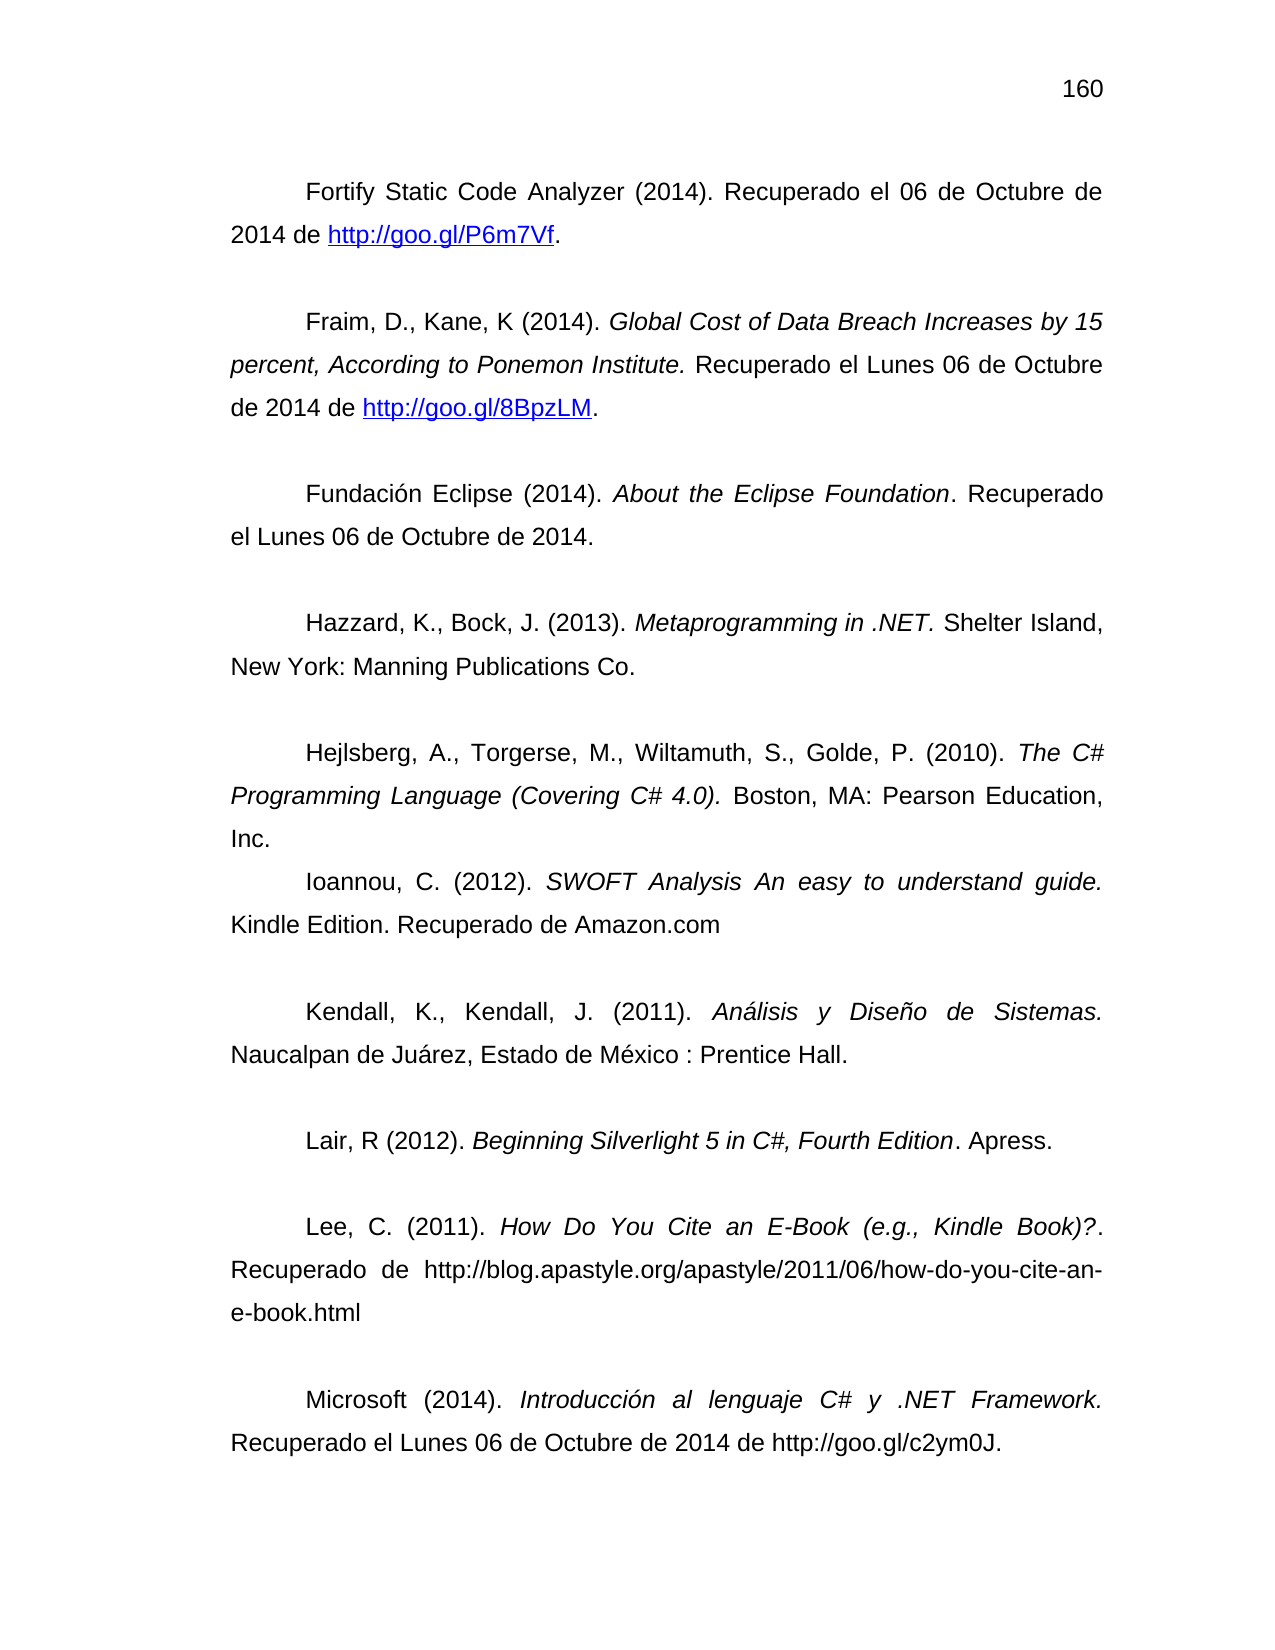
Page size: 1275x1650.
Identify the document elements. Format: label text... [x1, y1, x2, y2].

text Lair, R (2012). Beginning Silverlight 5 in C#, Fourth Edition. Apress. [230, 1126, 1104, 1155]
text Hazzard, K., Bock, J. (2013). Metaprogramming in .NET. Shelter Island, New York: Manning Publications Co. [230, 608, 1104, 680]
text Fortify Static Code Analyzer (2014). Recuperado el 06 de Octubre de 2014 de http://goo.gl/P6m7Vf. [230, 177, 1104, 249]
text Lee, C. (2011). How Do You Cite an E-Book (e.g., Kindle Book)?. Recuperado de http://blog.apastyle.org/apastyle/2011/06/how-do-you-cite-an-e-book.html [230, 1212, 1104, 1327]
text Hejlsberg, A., Torgerse, M., Wiltamuth, S., Golde, P. (2010). The C# Programming Language (Covering C# 4.0). Boston, MA: Pearson Education, Inc. [230, 738, 1104, 853]
text Ioannou, C. (2012). SWOFT Analysis An easy to understand guide. Kindle Edition. Recuperado de Amazon.com [230, 867, 1104, 939]
text Fraim, D., Kane, K (2014). Global Cost of Data Breach Increases by 15 percent, According to Ponemon Institute. Recuperado el Lunes 06 de Octubre de 2014 de http://goo.gl/8BpzLM. [230, 307, 1104, 422]
text Microsoft (2014). Introducción al lenguaje C# y .NET Framework. Recuperado el Lunes 06 de Octubre de 2014 de http://goo.gl/c2ym0J. [230, 1385, 1104, 1457]
text Kendall, K., Kendall, J. (2011). Análisis y Diseño de Sistemas. Naucalpan de Juárez, Estado de México : Prentice Hall. [230, 997, 1104, 1068]
text Fundación Eclipse (2014). About the Eclipse Foundation. Recuperado el Lunes 06 de Octubre de 2014. [230, 479, 1104, 551]
